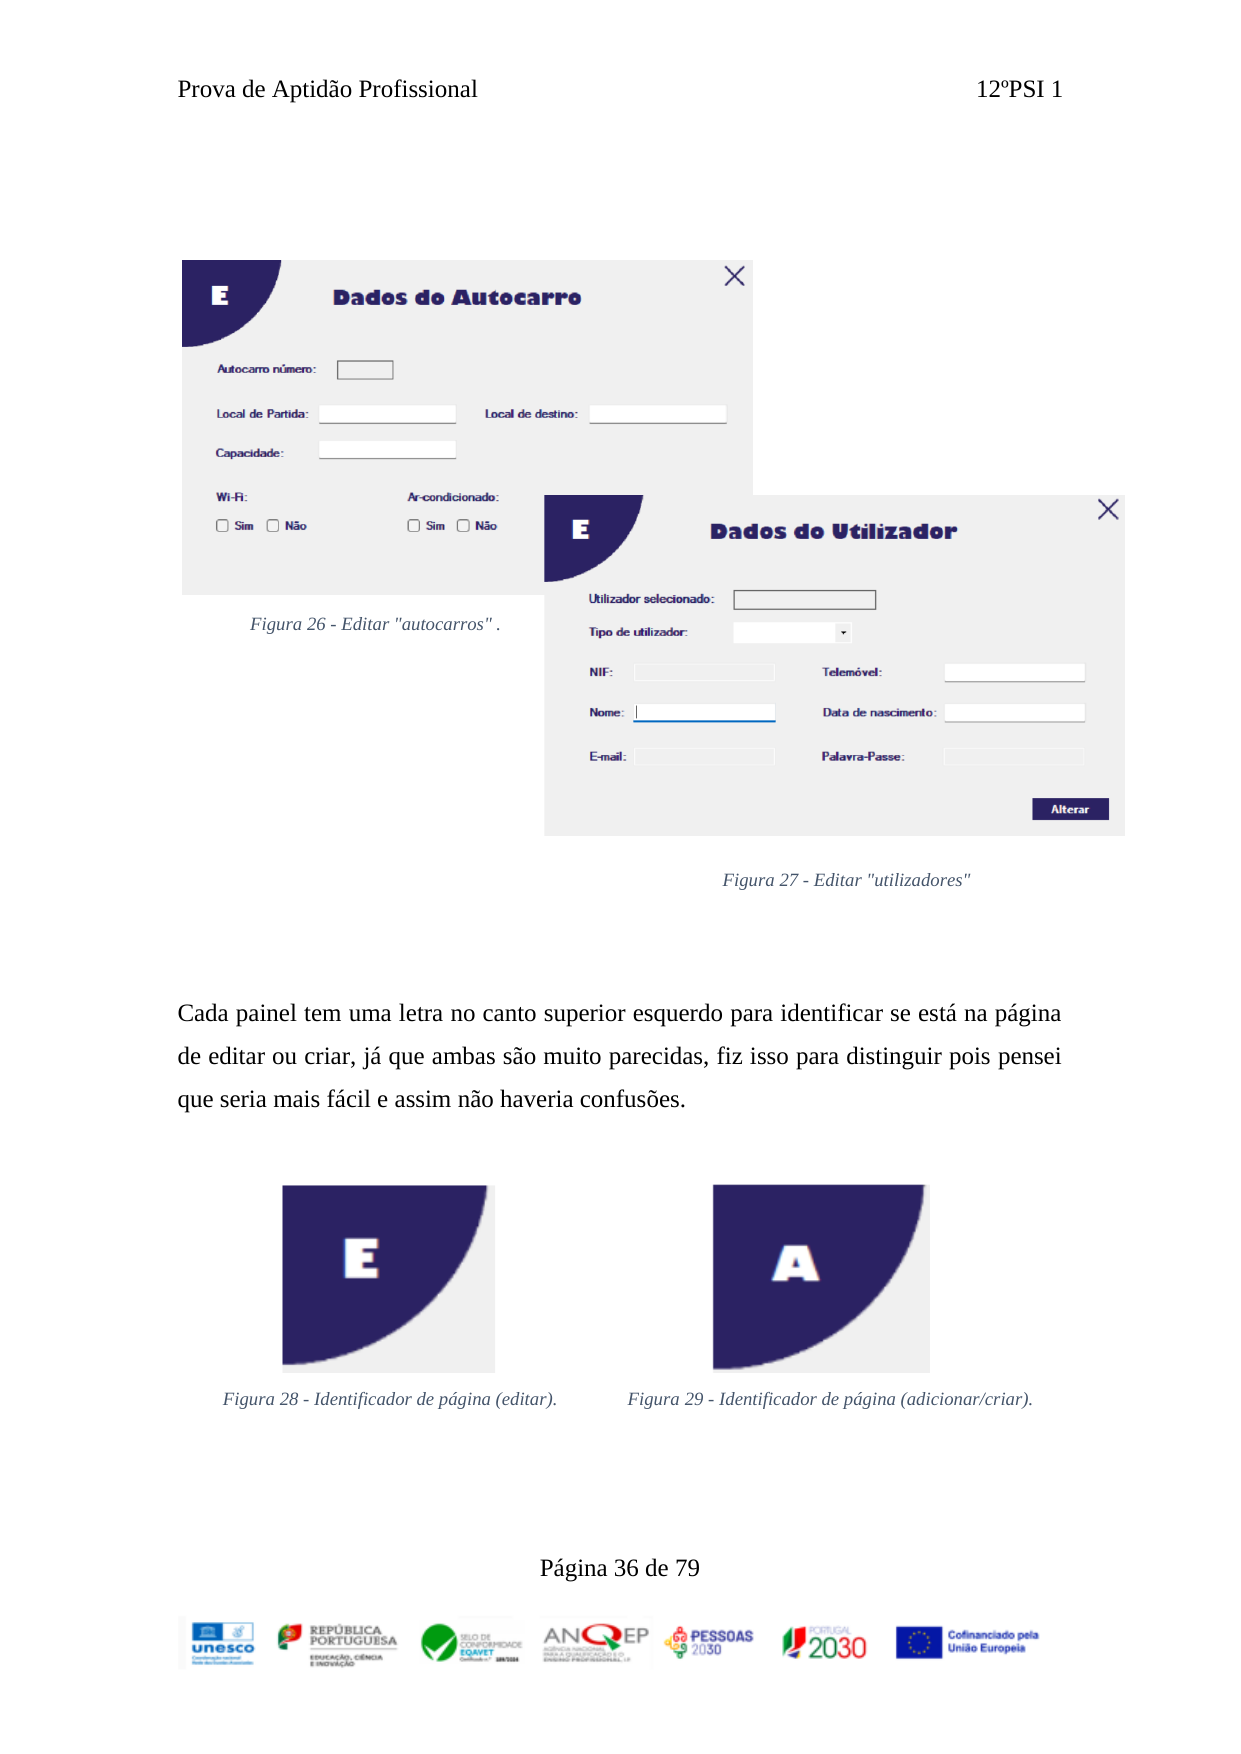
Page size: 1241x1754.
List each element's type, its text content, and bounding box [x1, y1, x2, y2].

text Cada painel tem uma letra no canto superior esquerdo para identificar se está na página de editar ou criar, já que ambas são muito parecidas, fiz isso para distinguir pois pensei que seria mais fácil e assim não haveria confusões. [177, 998, 1063, 1113]
text Figura 26 - Editar "autocarros" . [250, 613, 544, 635]
picture [276, 1181, 496, 1373]
text Figura 27 - Editar "utilizadores" [722, 869, 1063, 890]
text Figura 28 - Identificador de página (editar). Figura 29 - Identificador de página (adicionar/criar). [195, 1387, 1063, 1409]
picture [693, 1171, 930, 1373]
picture [177, 1615, 1084, 1677]
picture [177, 257, 1125, 838]
